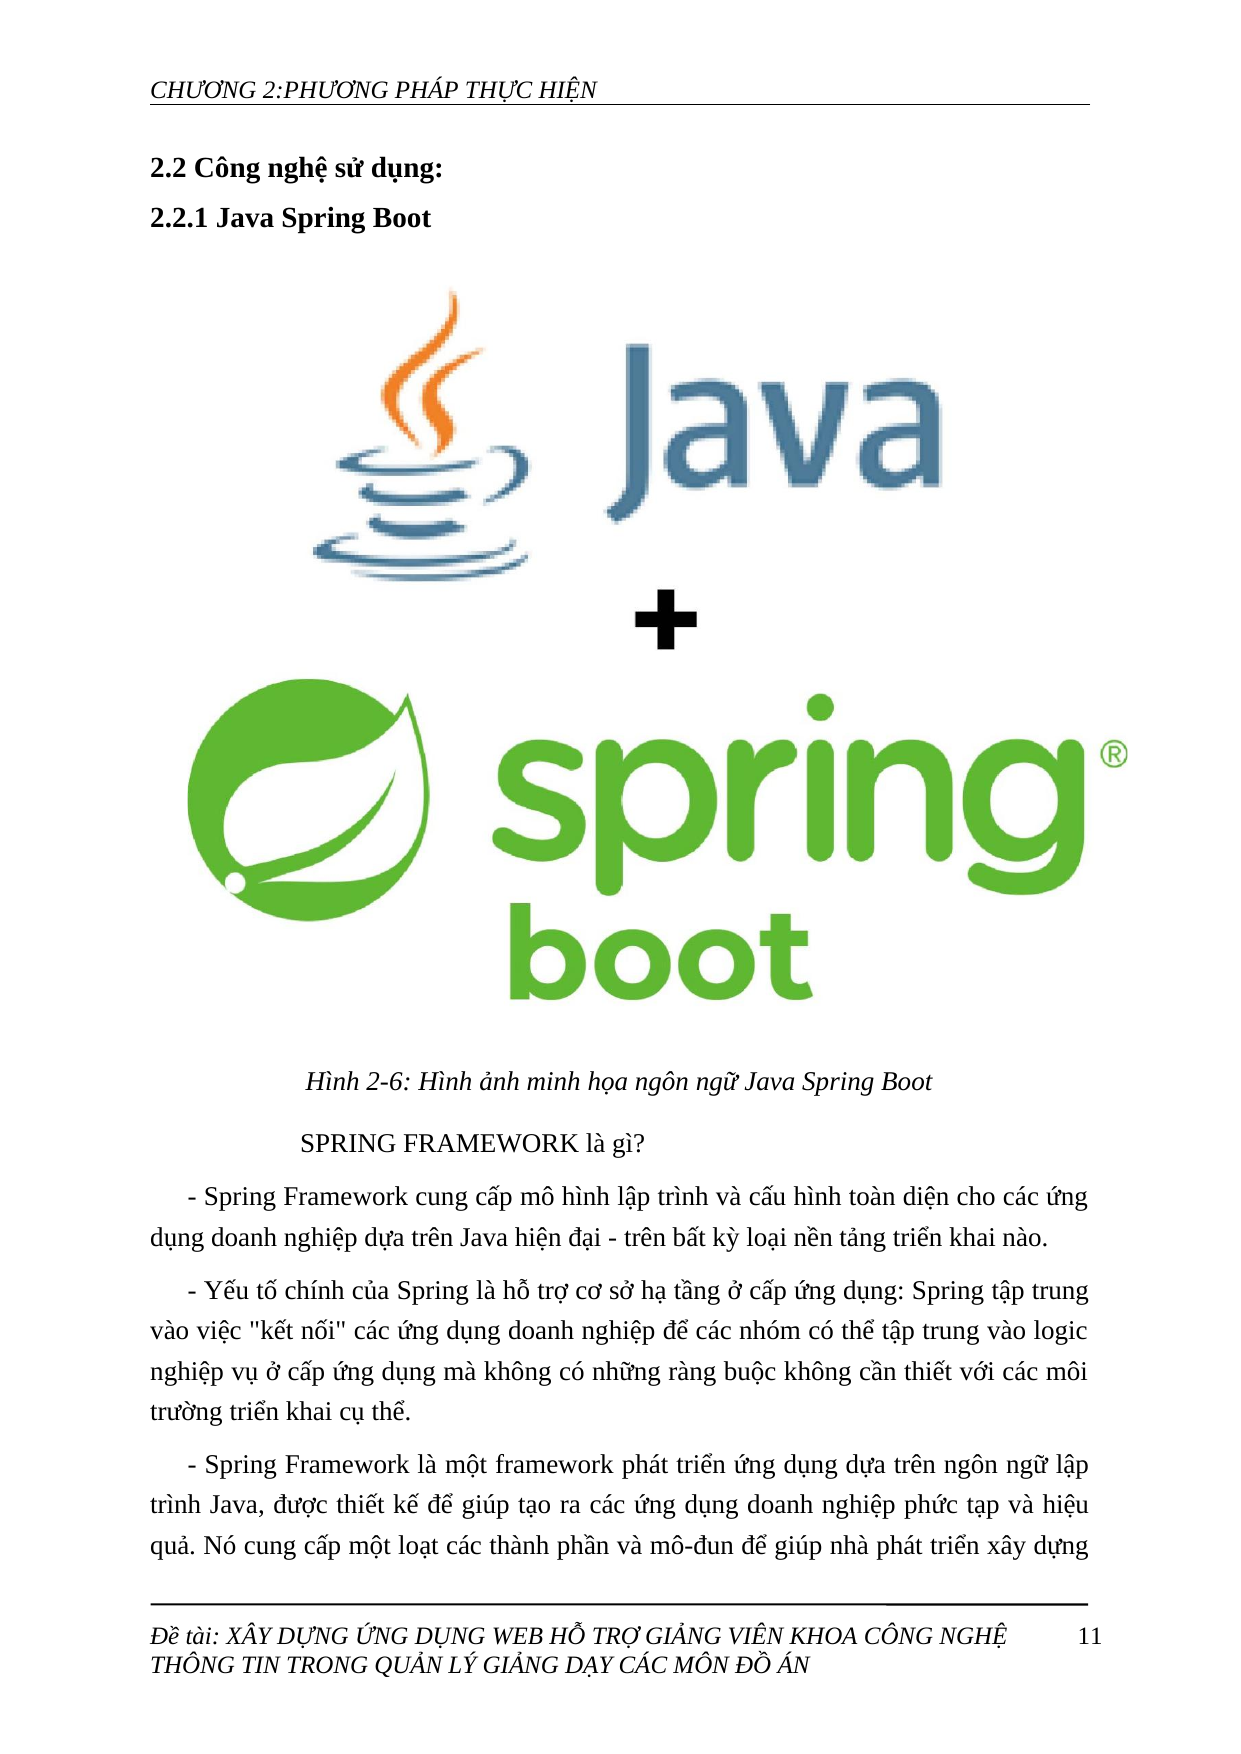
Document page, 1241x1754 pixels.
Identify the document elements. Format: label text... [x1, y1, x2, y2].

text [150, 1448, 1090, 1560]
text - Spring Framework cung cấp mô hình lập trình và cấu hình toàn diện cho các ứng dụng doanh nghiệp dựa trên Java hiện đại - trên bất kỳ loại nền tảng triển khai nào. [150, 1180, 1090, 1252]
subtitle 2.2 Công nghệ sử dụng: [150, 150, 1090, 183]
picture [187, 242, 1128, 1034]
text - Yếu tố chính của Spring là hỗ trợ cơ sở hạ tầng ở cấp ứng dụng: Spring tập trung vào việc "kết nối" các ứng dụng doanh nghiệp để các nhóm có thể tập trung vào logic nghiệp vụ ở cấp ứng dụng mà không có những ràng buộc không cần thiết với các môi trường triển khai cụ thể. [150, 1274, 1090, 1426]
text Hình 2-6: Hình ảnh minh họa ngôn ngữ Java Spring Boot [150, 1065, 1090, 1096]
list SPRING FRAMEWORK là gì? [187, 1127, 1090, 1159]
subtitle 2.2.1 Java Spring Boot [150, 200, 1090, 234]
